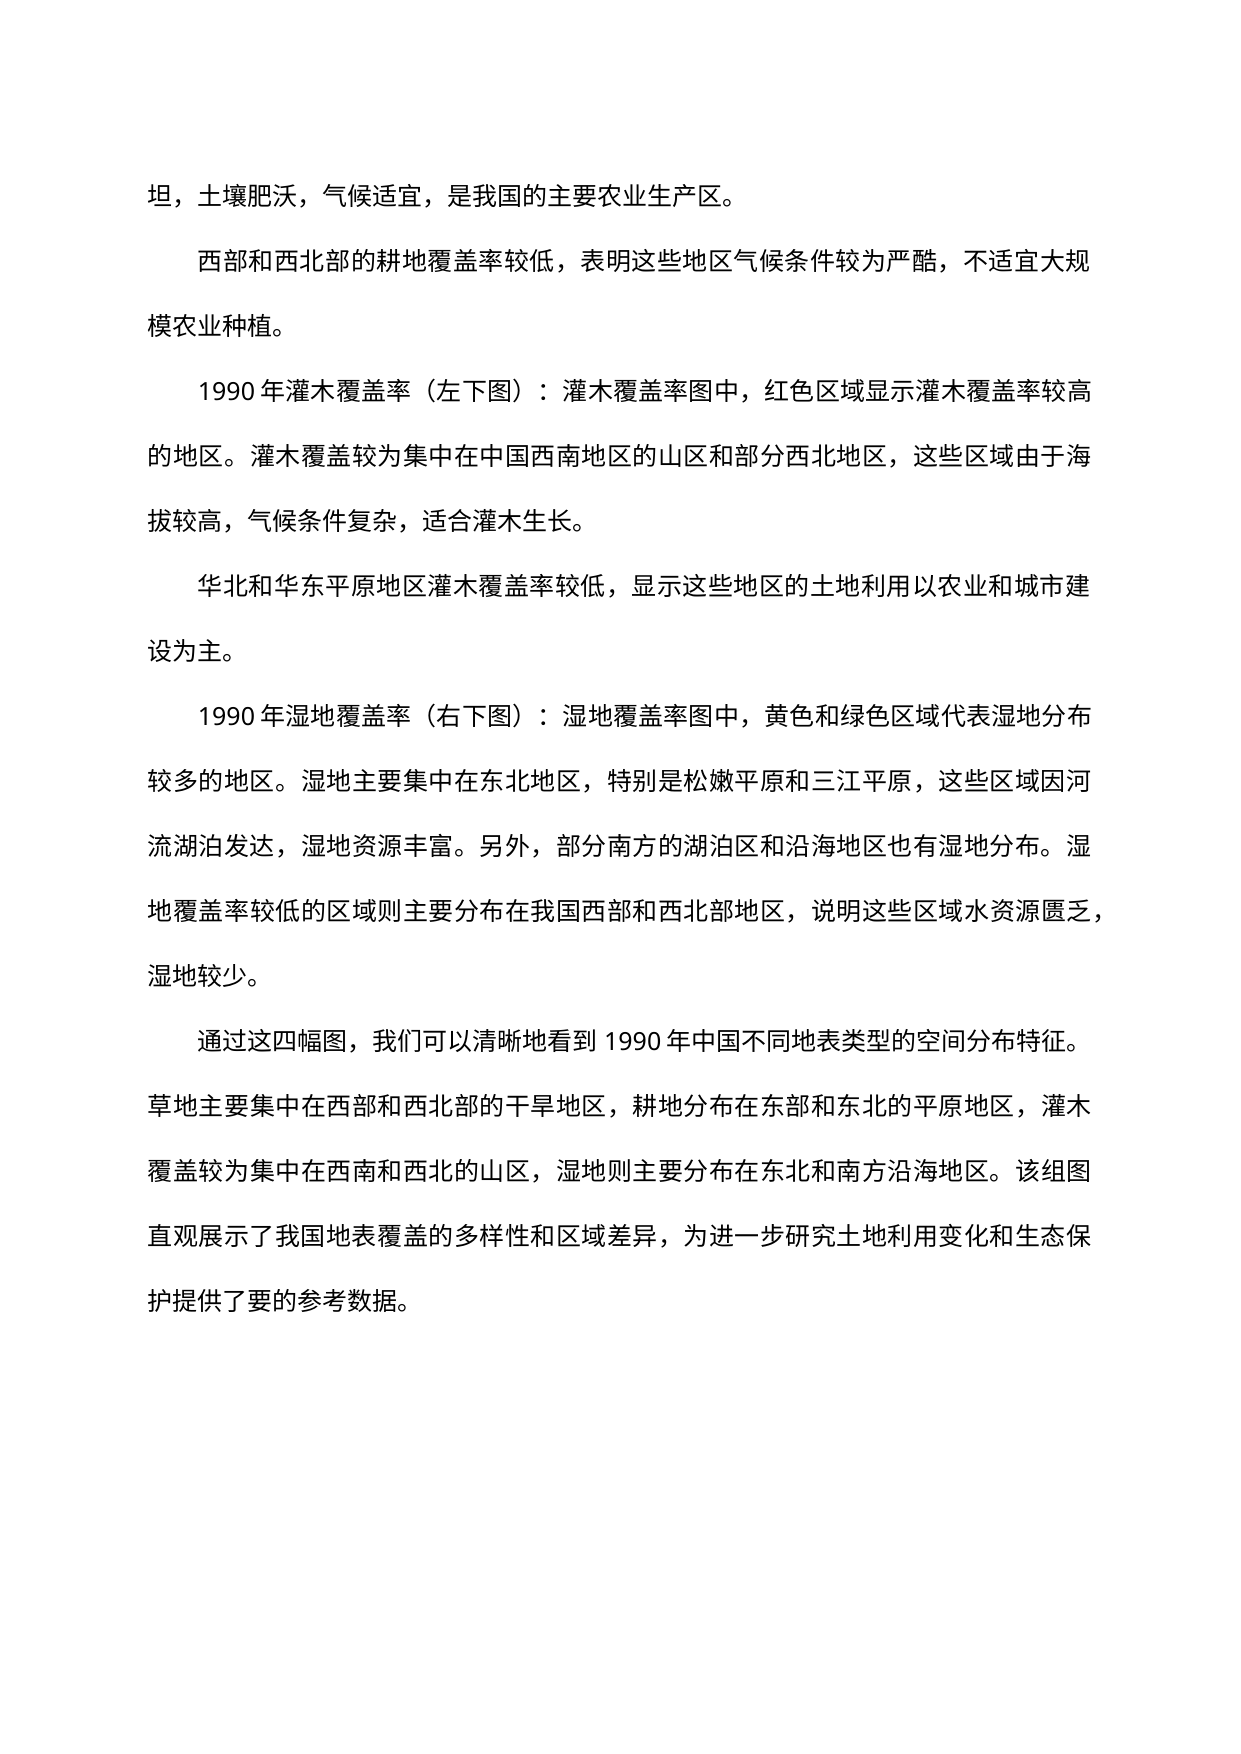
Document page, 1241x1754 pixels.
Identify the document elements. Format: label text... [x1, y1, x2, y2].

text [148, 162, 1092, 227]
text 1990年湿地覆盖率（右下图）：湿地覆盖率图中，黄色和绿色区域代表湿地分布较多的地区。湿地主要集中在东北地区，特别是松嫩平原和三江平原，这些区域因河流湖泊发达，湿地资源丰富。另外，部分南方的湖泊区和沿海地区也有湿地分布。湿地覆盖率较低的区域则主要分布在我国西部和西北部地区，说明这些区域水资源匮乏，湿地较少。 [148, 682, 1092, 1007]
text 通过这四幅图，我们可以清晰地看到1990年中国不同地表类型的空间分布特征。草地主要集中在西部和西北部的干旱地区，耕地分布在东部和东北的平原地区，灌木覆盖较为集中在西南和西北的山区，湿地则主要分布在东北和南方沿海地区。该组图直观展示了我国地表覆盖的多样性和区域差异，为进一步研究土地利用变化和生态保护提供了要的参考数据。 [148, 1007, 1092, 1332]
text 1990年灌木覆盖率（左下图）：灌木覆盖率图中，红色区域显示灌木覆盖率较高的地区。灌木覆盖较为集中在中国西南地区的山区和部分西北地区，这些区域由于海拔较高，气候条件复杂，适合灌木生长。 [148, 357, 1092, 552]
text 西部和西北部的耕地覆盖率较低，表明这些地区气候条件较为严酷，不适宜大规模农业种植。 [148, 227, 1092, 357]
text 华北和华东平原地区灌木覆盖率较低，显示这些地区的土地利用以农业和城市建设为主。 [148, 552, 1092, 682]
